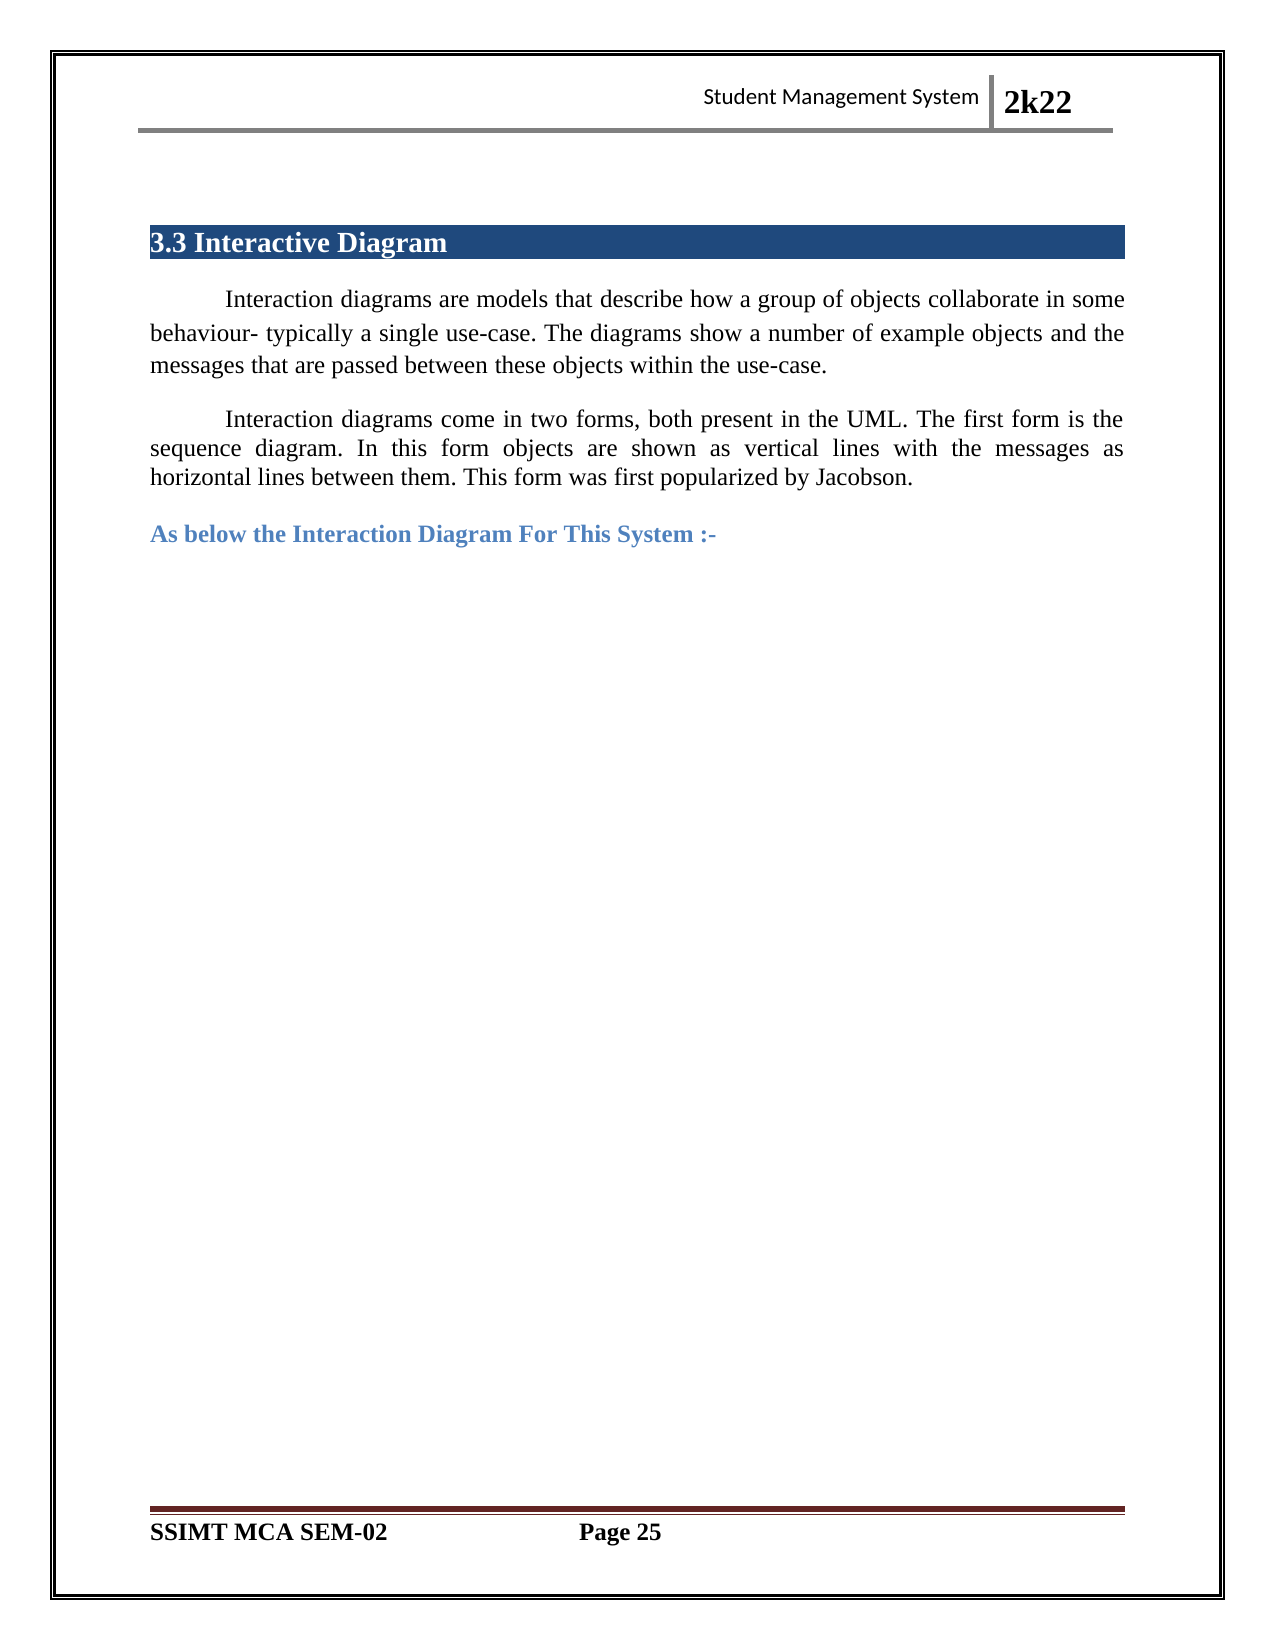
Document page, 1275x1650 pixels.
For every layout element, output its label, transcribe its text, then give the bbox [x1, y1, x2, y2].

text Interaction diagrams come in two forms, both present in the UML. The first form is the sequence diagram. In this form objects are shown as vertical lines with the messages as horizontal lines between them. This form was first popularized by Jacobson. [150, 404, 1125, 491]
text Interaction diagrams are models that describe how a group of objects collaborate in some behaviour- typically a single use-case. The diagrams show a number of example objects and the messages that are passed between these objects within the use-case. [150, 284, 1125, 379]
text As below the Interaction Diagram For This System :- [150, 519, 1125, 547]
text 3.3 Interactive Diagram [150, 225, 1125, 259]
